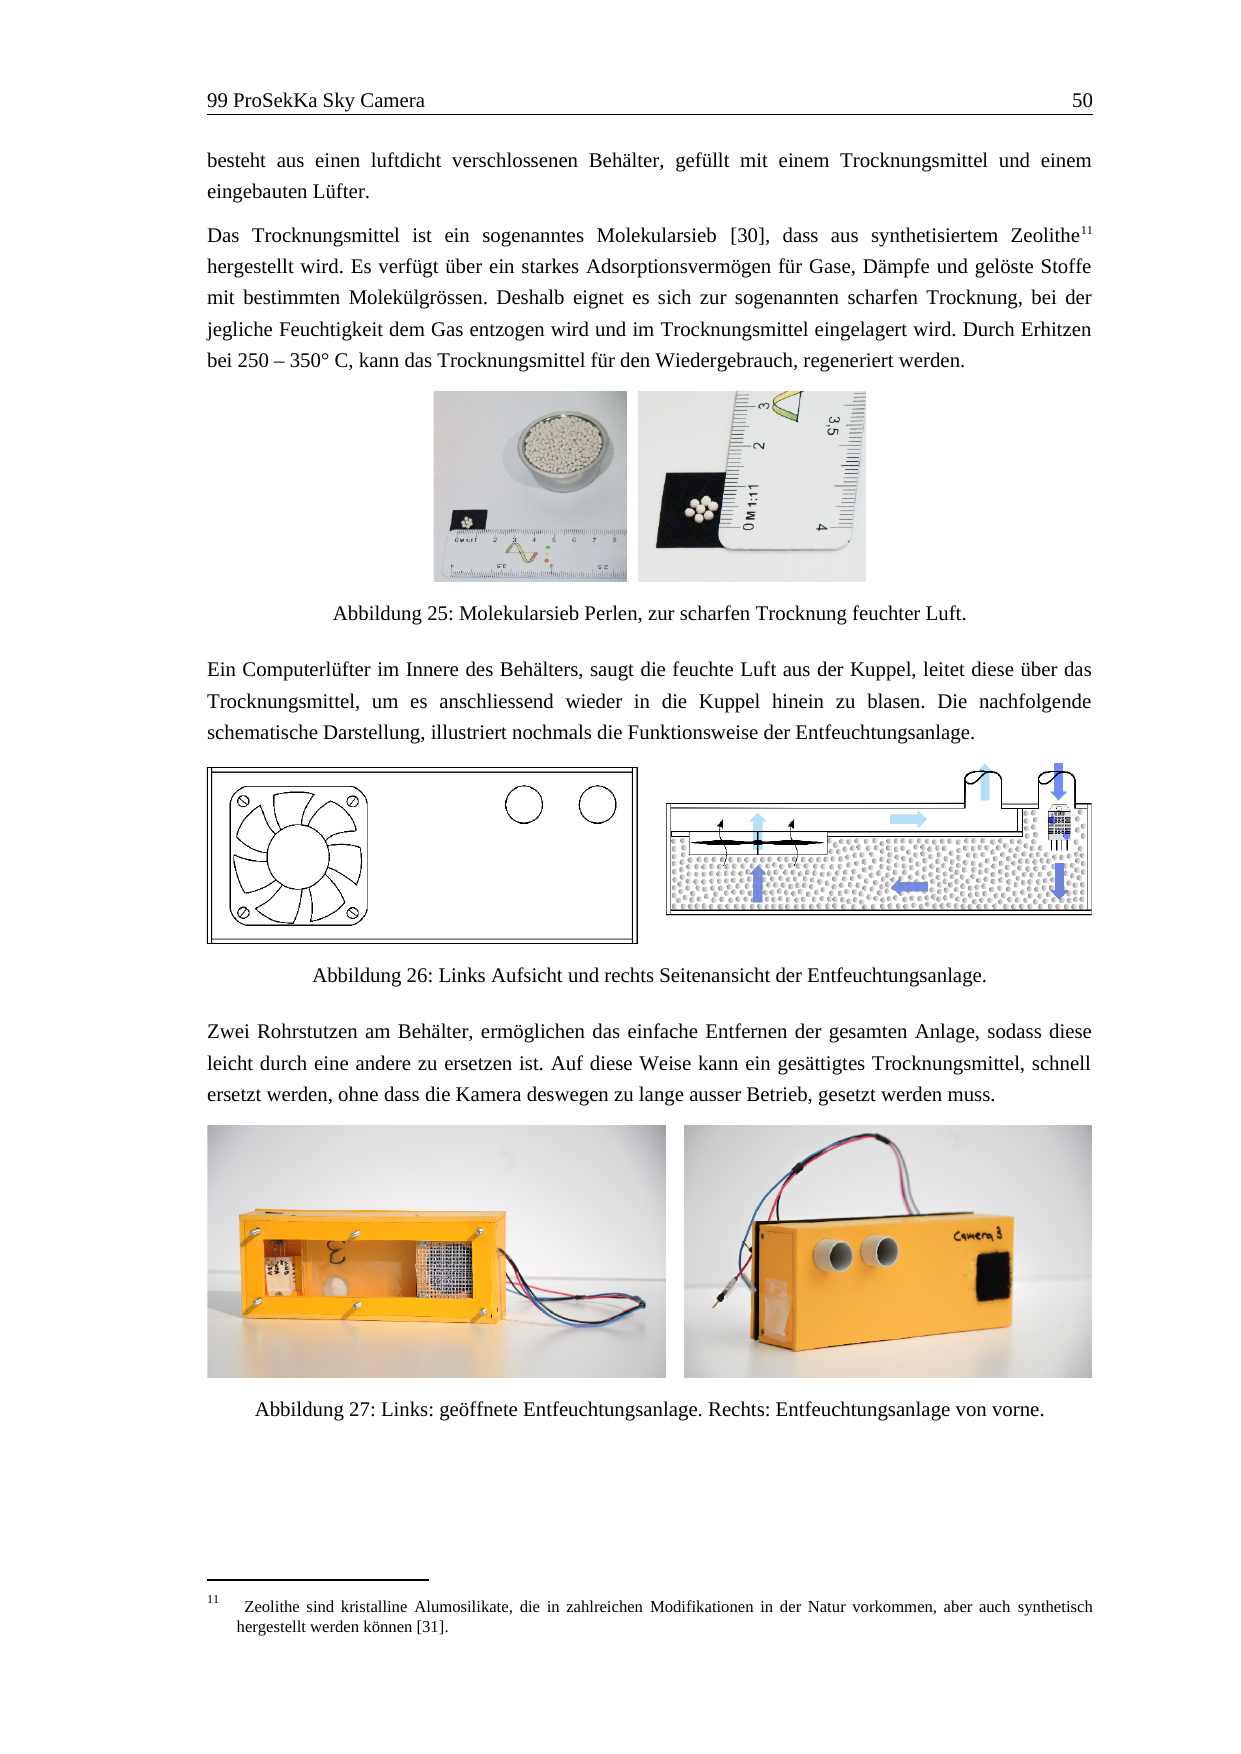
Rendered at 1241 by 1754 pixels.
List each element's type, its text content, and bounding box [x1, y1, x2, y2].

text Das Trocknungsmittel ist ein sogenanntes Molekularsieb [30], dass aus synthetisiertem Zeolithe hergestellt wird. Es verfügt über ein starkes Adsorptionsvermögen für Gase, Dämpfe und gelöste Stoffe mit bestimmten Molekülgrössen. Deshalb eignet es sich zur sogenannten scharfen Trocknung, bei der jegliche Feuchtigkeit dem Gas entzogen wird und im Trocknungsmittel eingelagert wird. Durch Erhitzen bei 250 – 350° C, kann das Trocknungsmittel für den Wiedergebrauch, regeneriert werden. [207, 223, 1093, 372]
picture [207, 1125, 1092, 1378]
text Abbildung 27: Links: geöffnete Entfeuchtungsanlage. Rechts: Entfeuchtungsanlage von vorne. [207, 1397, 1093, 1421]
text Abbildung 25: Molekularsieb Perlen, zur scharfen Trocknung feuchter Luft. [207, 601, 1093, 625]
text Ein Computerlüfter im Innere des Behälters, saugt die feuchte Luft aus der Kuppel, leitet diese über das Trocknungsmittel, um es anschliessend wieder in die Kuppel hinein zu blasen. Die nachfolgende schematische Darstellung, illustriert nochmals die Funktionsweise der Entfeuchtungsanlage. [207, 657, 1093, 744]
picture [433, 391, 867, 582]
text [207, 148, 1093, 203]
text Abbildung 26: Links Aufsicht und rechts Seitenansicht der Entfeuchtungsanlage. [207, 963, 1093, 987]
picture [206, 763, 1092, 944]
text Zwei Rohrstutzen am Behälter, ermöglichen das einfache Entfernen der gesamten Anlage, sodass diese leicht durch eine andere zu ersetzen ist. Auf diese Weise kann ein gesättigtes Trocknungsmittel, schnell ersetzt werden, ohne dass die Kamera deswegen zu lange ausser Betrieb, gesetzt werden muss. [207, 1019, 1093, 1106]
